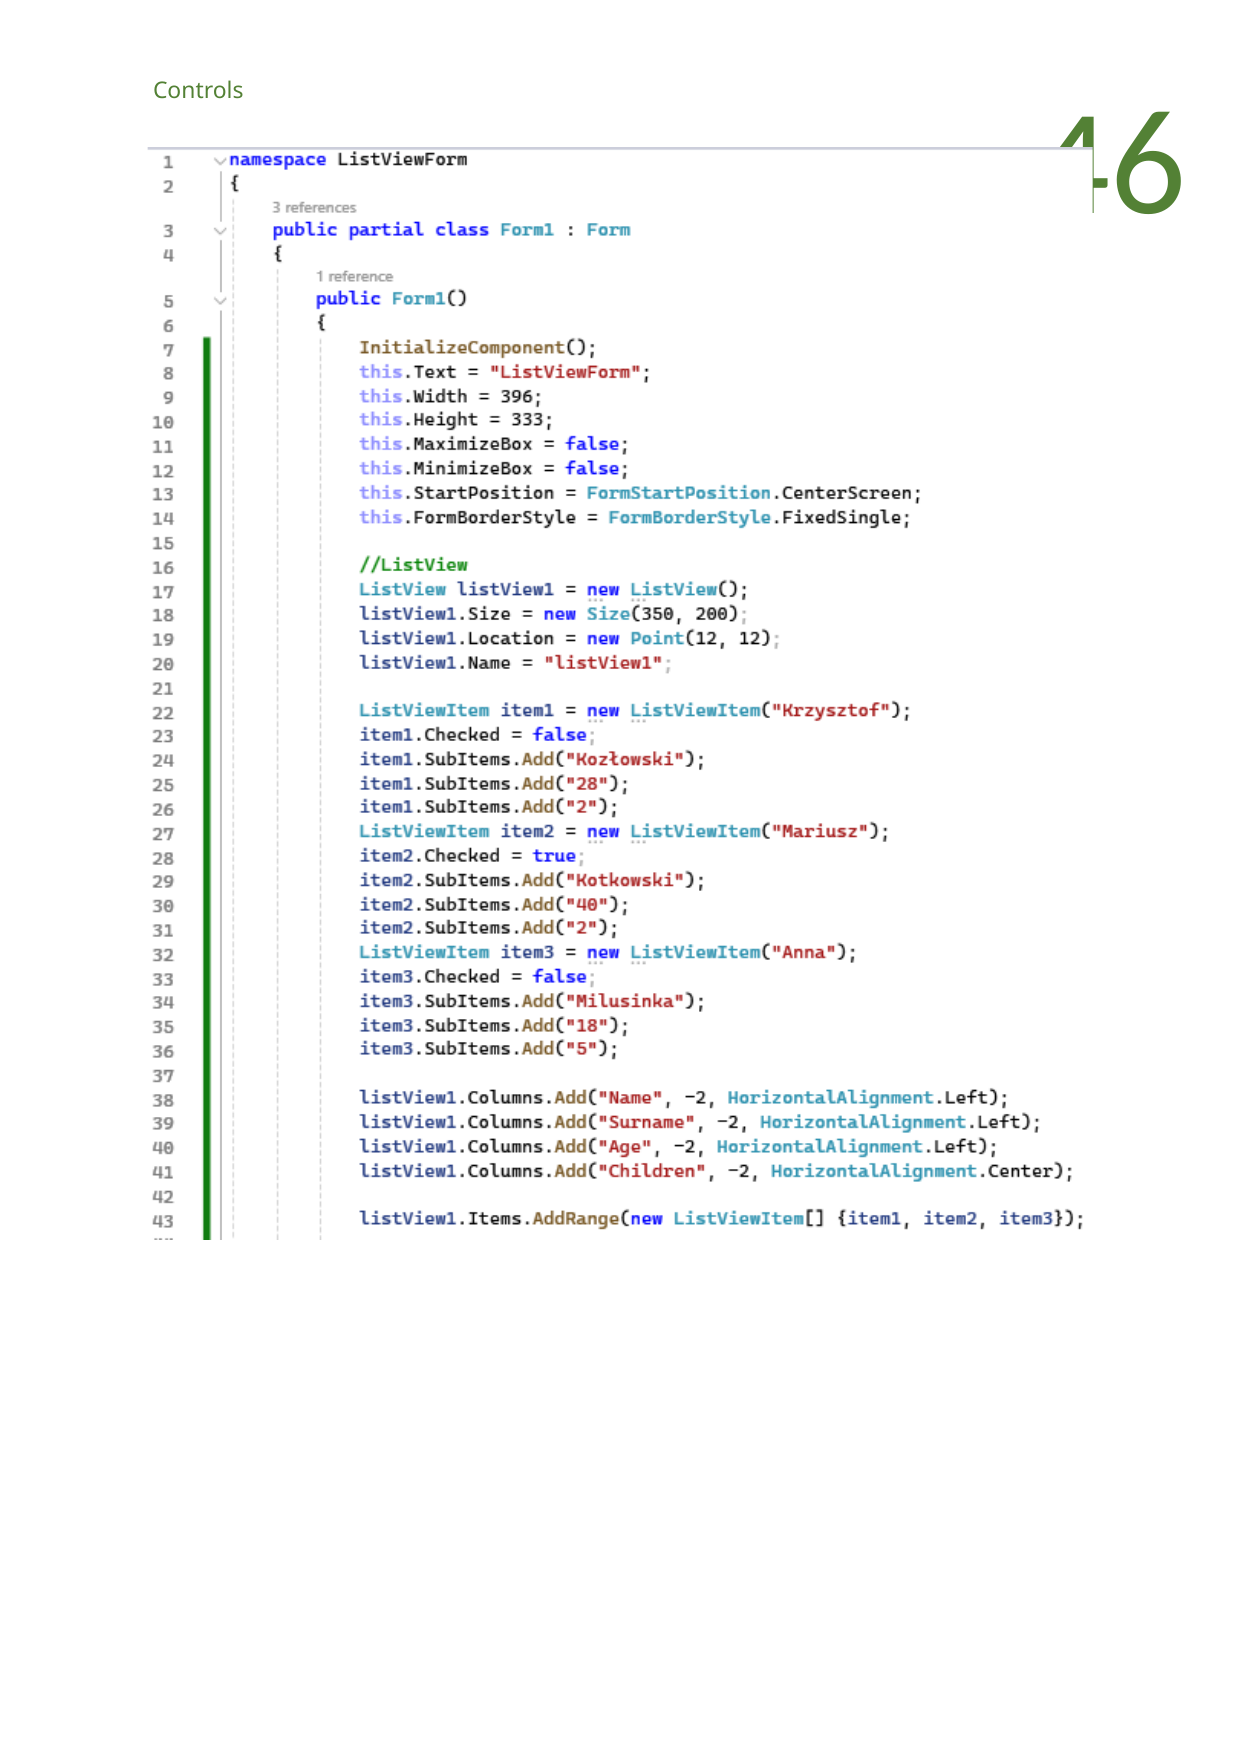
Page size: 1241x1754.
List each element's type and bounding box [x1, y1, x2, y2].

picture [147, 147, 1093, 1240]
